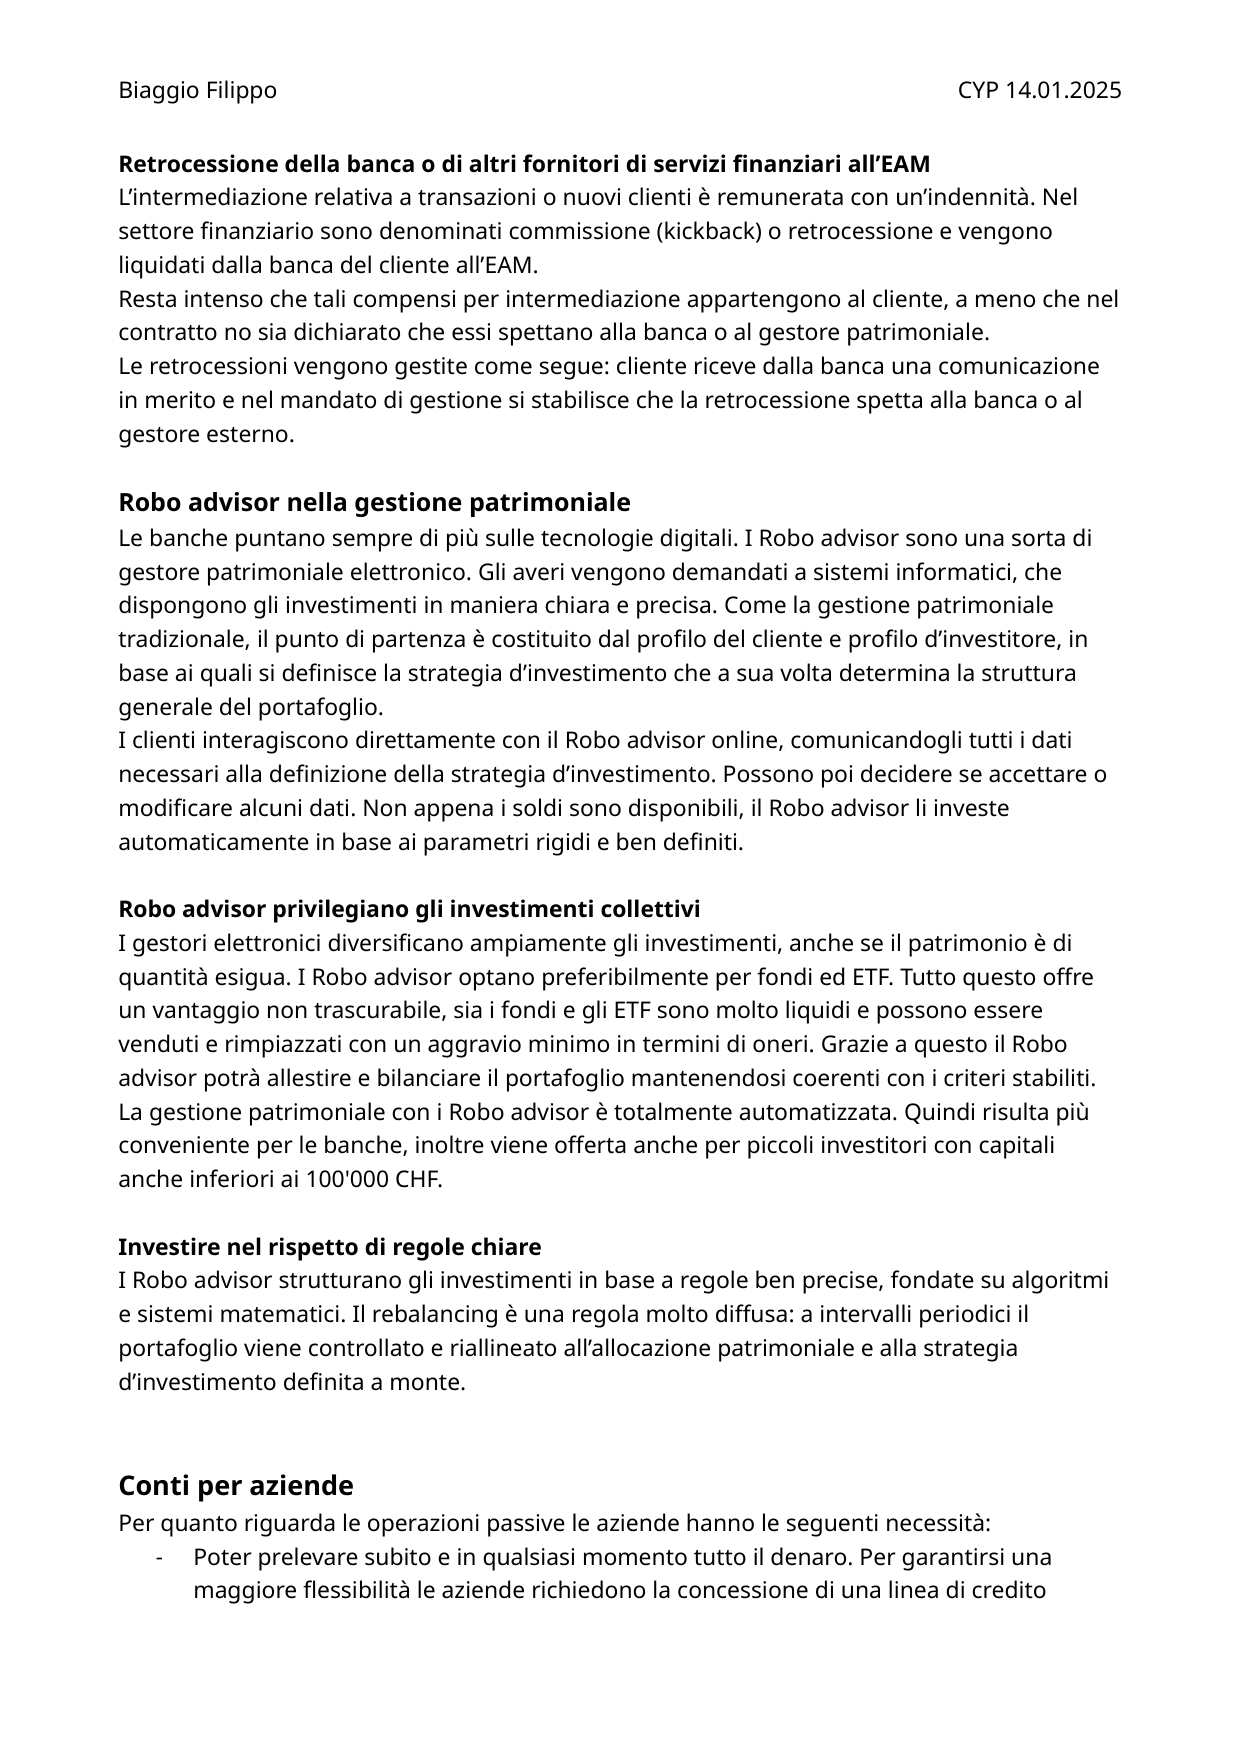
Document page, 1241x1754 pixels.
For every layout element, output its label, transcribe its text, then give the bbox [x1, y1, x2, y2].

list Poter prelevare subito e in qualsiasi momento tutto il denaro. Per garantirsi una maggiore flessibilità le aziende richiedono la concessione di una linea di credito [156, 1540, 1122, 1605]
text Le banche puntano sempre di più sulle tecnologie digitali. I Robo advisor sono una sorta di gestore patrimoniale elettronico. Gli averi vengono demandati a sistemi informatici, che dispongono gli investimenti in maniera chiara e precisa. Come la gestione patrimoniale tradizionale, il punto di partenza è costituito dal profilo del cliente e profilo d’investitore, in base ai quali si definisce la strategia d’investimento che a sua volta determina la struttura generale del portafoglio. [118, 522, 1122, 722]
text I Robo advisor strutturano gli investimenti in base a regole ben precise, fondate su algoritmi e sistemi matematici. Il rebalancing è una regola molto diffusa: a intervalli periodici il portafoglio viene controllato e riallineato all’allocazione patrimoniale e alla strategia d’investimento definita a monte. [118, 1264, 1122, 1397]
text L’intermediazione relativa a transazioni o nuovi clienti è remunerata con un’indennità. Nel settore finanziario sono denominati commissione (kickback) o retrocessione e vengono liquidati dalla banca del cliente all’EAM. [118, 181, 1122, 280]
text I clienti interagiscono direttamente con il Robo advisor online, comunicandogli tutti i dati necessari alla definizione della strategia d’investimento. Possono poi decidere se accettare o modificare alcuni dati. Non appena i soldi sono disponibili, il Robo advisor li investe automaticamente in base ai parametri rigidi e ben definiti. [118, 724, 1122, 857]
text Conti per aziende [118, 1467, 1122, 1504]
text Robo advisor privilegiano gli investimenti collettivi [118, 893, 1122, 924]
text I gestori elettronici diversificano ampiamente gli investimenti, anche se il patrimonio è di quantità esigua. I Robo advisor optano preferibilmente per fondi ed ETF. Tutto questo offre un vantaggio non trascurabile, sia i fondi e gli ETF sono molto liquidi e possono essere venduti e rimpiazzati con un aggravio minimo in termini di oneri. Grazie a questo il Robo advisor potrà allestire e bilanciare il portafoglio mantenendosi coerenti con i criteri stabiliti. [118, 927, 1122, 1093]
text Robo advisor nella gestione patrimoniale [118, 485, 1122, 519]
text La gestione patrimoniale con i Robo advisor è totalmente automatizzata. Quindi risulta più conveniente per le banche, inoltre viene offerta anche per piccoli investitori con capitali anche inferiori ai 100'000 CHF. [118, 1096, 1122, 1194]
text Per quanto riguarda le operazioni passive le aziende hanno le seguenti necessità: [118, 1507, 1122, 1538]
text Investire nel rispetto di regole chiare [118, 1231, 1122, 1262]
text Retrocessione della banca o di altri fornitori di servizi finanziari all’EAM [118, 148, 1122, 179]
text Resta intenso che tali compensi per intermediazione appartengono al cliente, a meno che nel contratto no sia dichiarato che essi spettano alla banca o al gestore patrimoniale. [118, 283, 1122, 348]
text Le retrocessioni vengono gestite come segue: cliente riceve dalla banca una comunicazione in merito e nel mandato di gestione si stabilisce che la retrocessione spetta alla banca o al gestore esterno. [118, 350, 1122, 449]
